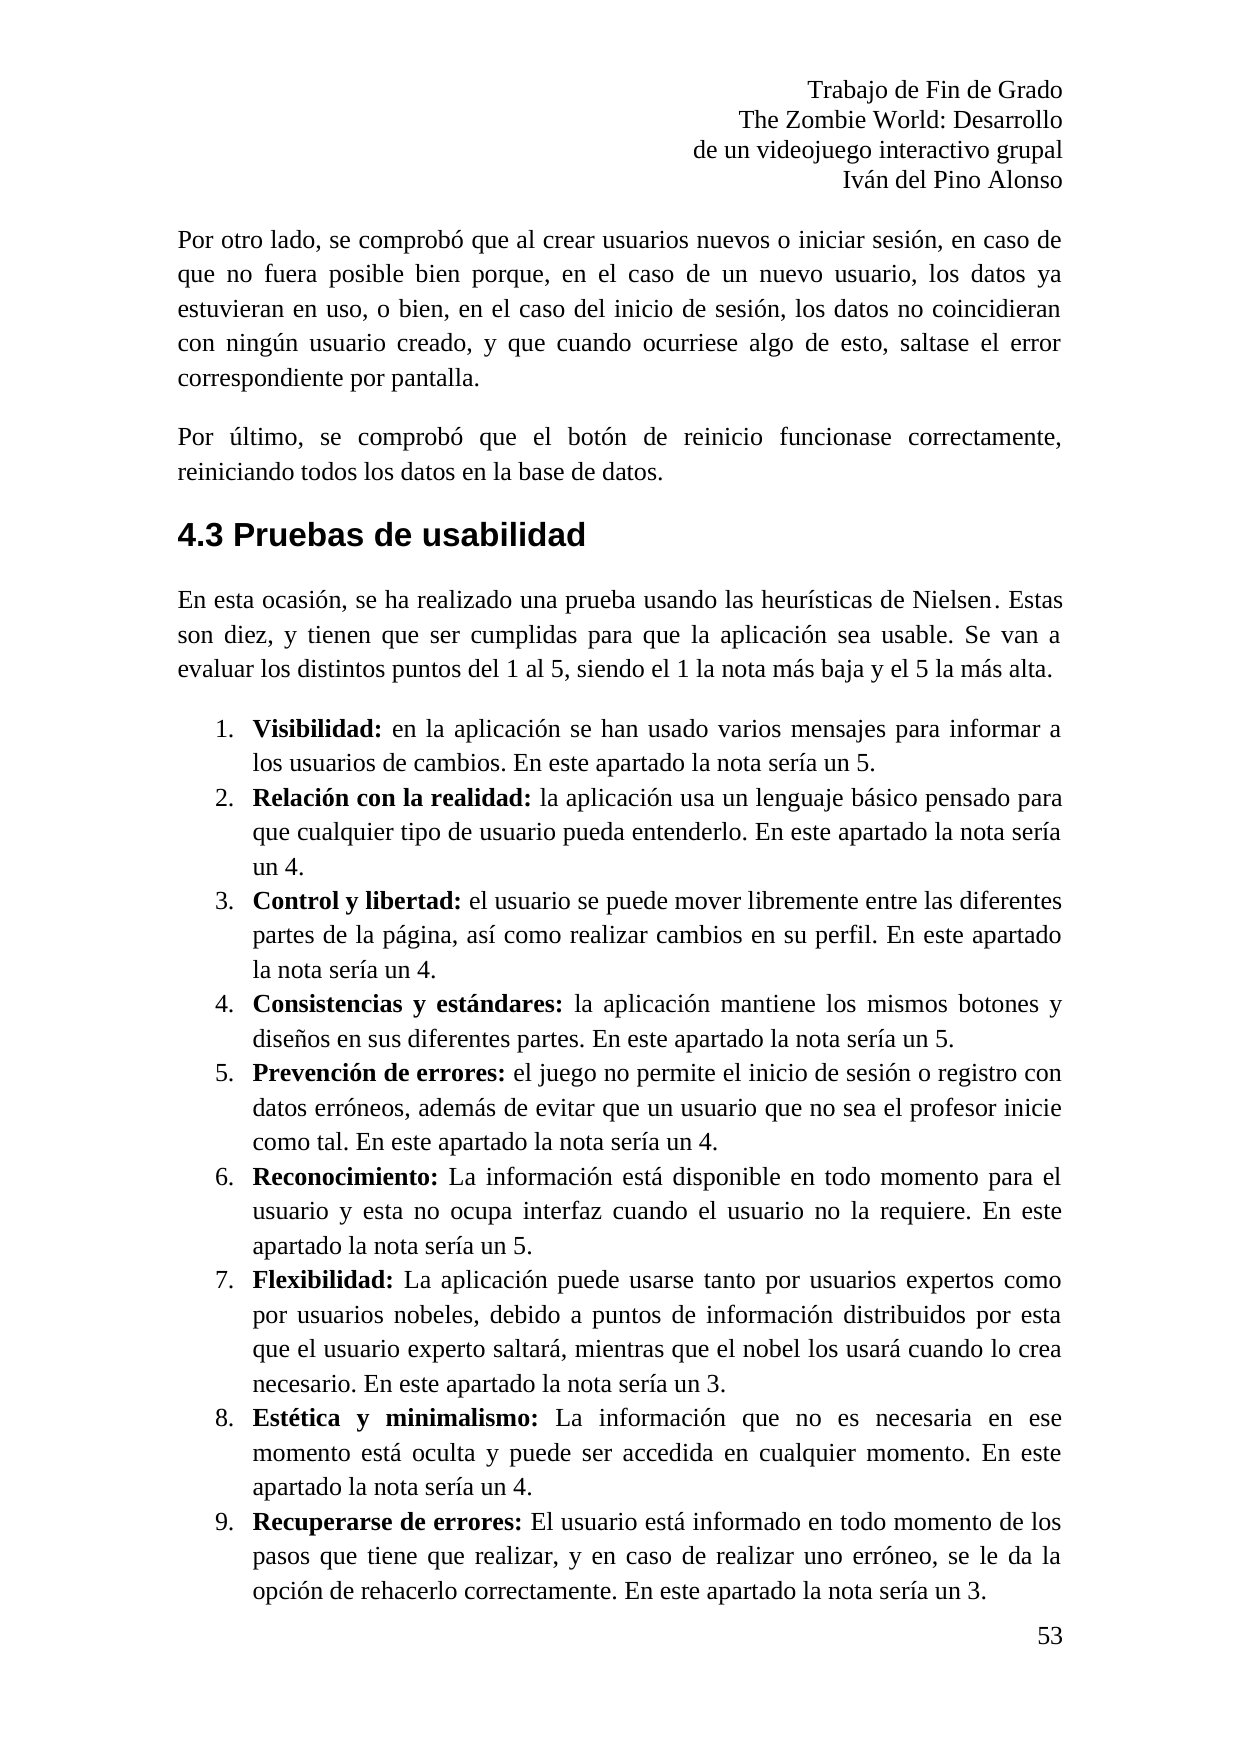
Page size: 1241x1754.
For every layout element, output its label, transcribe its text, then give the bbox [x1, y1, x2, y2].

list Estética y minimalismo: La información que no es necesaria en ese momento está oculta y puede ser accedida en cualquier momento. En este apartado la nota sería un 4. [215, 1402, 1063, 1501]
subtitle 4.3 Pruebas de usabilidad [177, 515, 1063, 553]
text Por otro lado, se comprobó que al crear usuarios nuevos o iniciar sesión, en caso de que no fuera posible bien porque, en el caso de un nuevo usuario, los datos ya estuvieran en uso, o bien, en el caso del inicio de sesión, los datos no coincidieran con ningún usuario creado, y que cuando ocurriese algo de esto, saltase el error correspondiente por pantalla. [177, 224, 1063, 392]
list Relación con la realidad: la aplicación usa un lenguaje básico pensado para que cualquier tipo de usuario pueda entenderlo. En este apartado la nota sería un 4. [215, 782, 1063, 881]
list Prevención de errores: el juego no permite el inicio de sesión o registro con datos erróneos, además de evitar que un usuario que no sea el profesor inicie como tal. En este apartado la nota sería un 4. [215, 1057, 1063, 1156]
list Recuperarse de errores: El usuario está informado en todo momento de los pasos que tiene que realizar, y en caso de realizar uno erróneo, se le da la opción de rehacerlo correctamente. En este apartado la nota sería un 3. [215, 1506, 1063, 1605]
list Consistencias y estándares: la aplicación mantiene los mismos botones y diseños en sus diferentes partes. En este apartado la nota sería un 5. [215, 988, 1063, 1053]
list Reconocimiento: La información está disponible en todo momento para el usuario y esta no ocupa interfaz cuando el usuario no la requiere. En este apartado la nota sería un 5. [215, 1161, 1063, 1260]
text Por último, se comprobó que el botón de reinicio funcionase correctamente, reiniciando todos los datos en la base de datos. [177, 421, 1063, 486]
list Visibilidad: en la aplicación se han usado varios mensajes para informar a los usuarios de cambios. En este apartado la nota sería un 5. [215, 713, 1063, 777]
list Flexibilidad: La aplicación puede usarse tanto por usuarios expertos como por usuarios nobeles, debido a puntos de información distribuidos por esta que el usuario experto saltará, mientras que el nobel los usará cuando lo crea necesario. En este apartado la nota sería un 3. [215, 1264, 1063, 1398]
list Control y libertad: el usuario se puede mover libremente entre las diferentes partes de la página, así como realizar cambios en su perfil. En este apartado la nota sería un 4. [215, 885, 1063, 984]
text En esta ocasión, se ha realizado una prueba usando las heurísticas de Nielsen. Estas son diez, y tienen que ser cumplidas para que la aplicación sea usable. Se van a evaluar los distintos puntos del 1 al 5, siendo el 1 la nota más baja y el 5 la más alta. [177, 584, 1063, 683]
